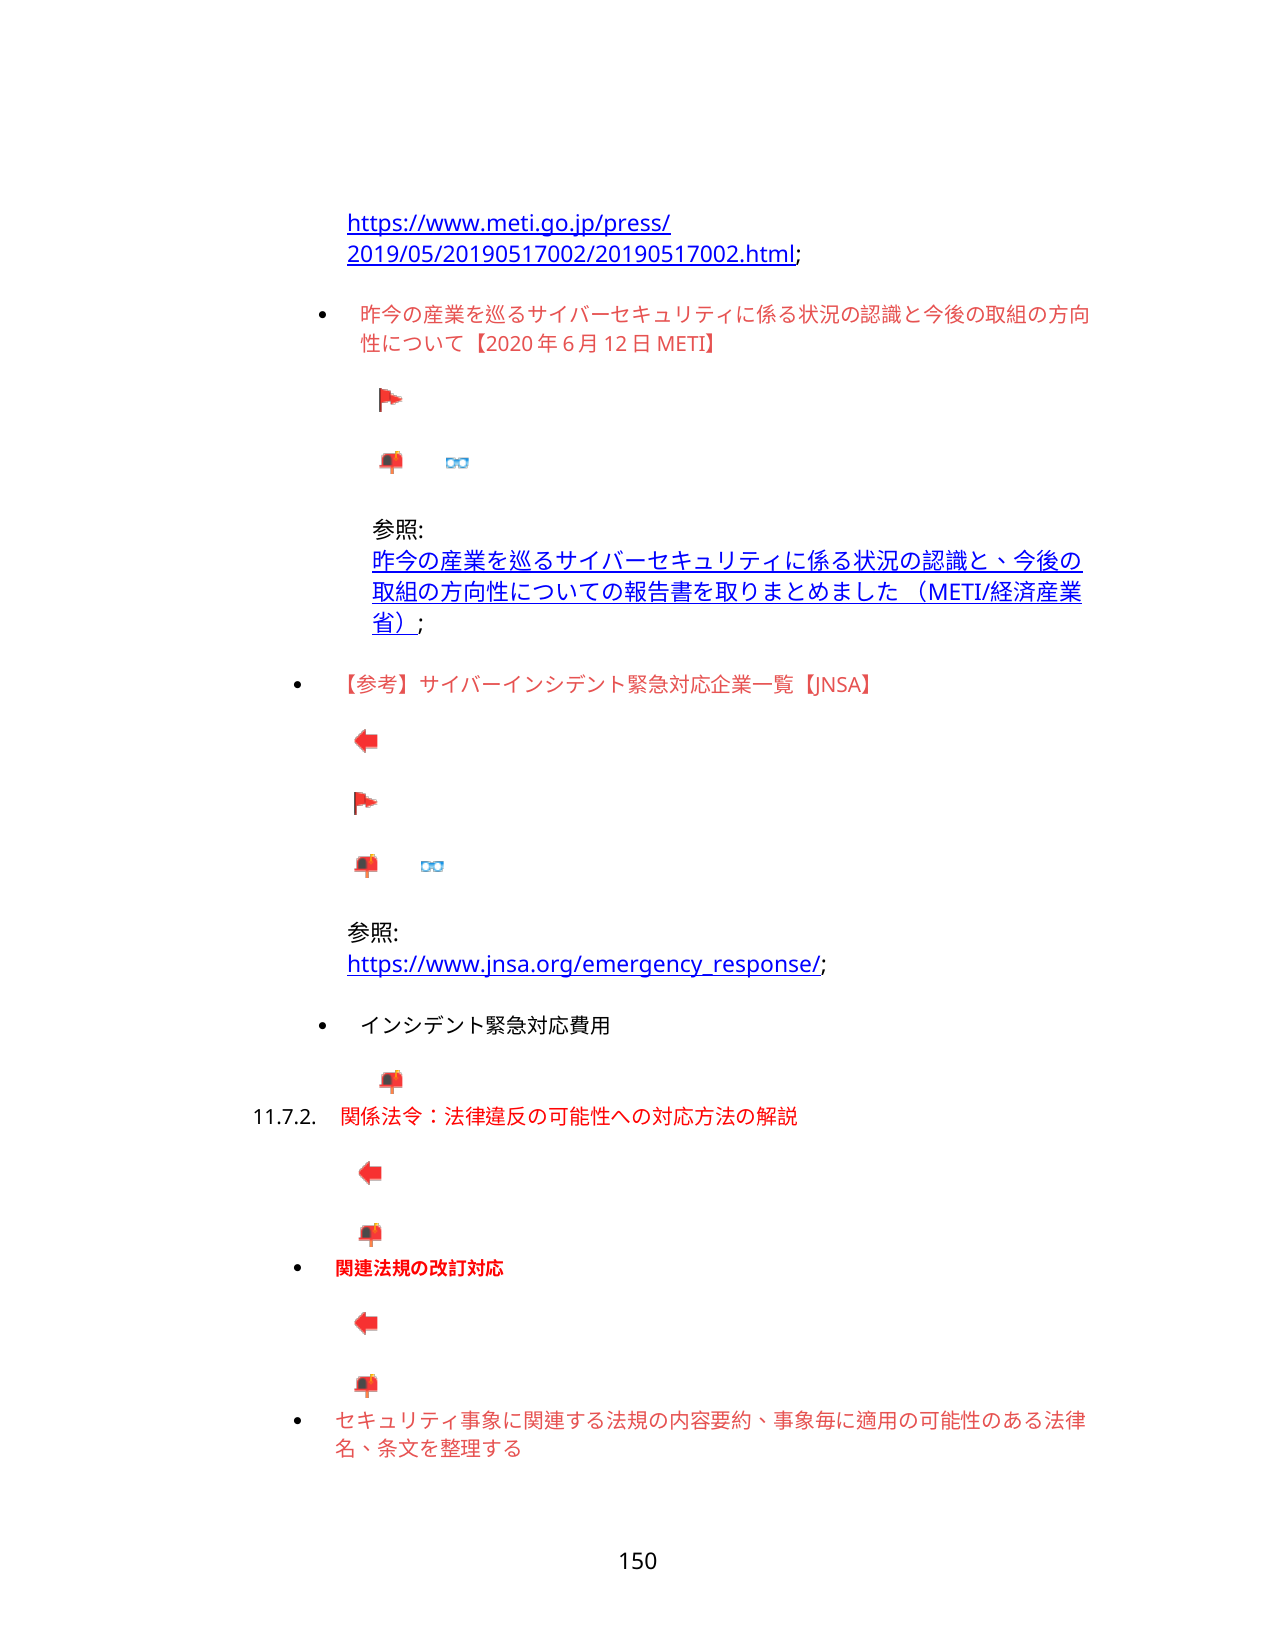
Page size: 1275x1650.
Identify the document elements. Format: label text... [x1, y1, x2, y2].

picture [358, 1223, 382, 1247]
list 参照: [372, 514, 1098, 545]
list 昨今の産業を巡るサイバーセキュリティに係る状況の認識と今後の取組の方向性について【2020年6月12日METI】 [319, 301, 1098, 357]
text https://www.jnsa.org/emergency_response/; [347, 948, 1098, 979]
text https://www.meti.go.jp/press/2019/05/20190517002/20190517002.html; [347, 207, 1098, 269]
picture [354, 729, 378, 753]
list セキュリティ事象に関連する法規の内容要約、事象毎に適用の可能性のある法律名、条文を整理する [294, 1406, 1098, 1463]
picture [421, 854, 444, 878]
list 関係法令：法律違反の可能性への対応方法の解説 [252, 1102, 1098, 1130]
picture [379, 1070, 403, 1094]
picture [354, 1374, 378, 1398]
list 関連法規の改訂対応 [294, 1255, 1098, 1281]
picture [354, 854, 378, 878]
list 【参考】サイバーインシデント緊急対応企業一覧【JNSA】 [294, 670, 1098, 698]
picture [354, 1312, 378, 1335]
picture [354, 792, 378, 815]
list インシデント緊急対応費用 [319, 1011, 1098, 1039]
picture [446, 451, 469, 474]
picture [379, 451, 403, 474]
picture [379, 388, 403, 412]
text 昨今の産業を巡るサイバーセキュリティに係る状況の認識と、今後の取組の方向性についての報告書を取りまとめました （METI/経済産業省）; [372, 545, 1098, 639]
list 参照: [347, 917, 1098, 948]
picture [358, 1161, 382, 1185]
